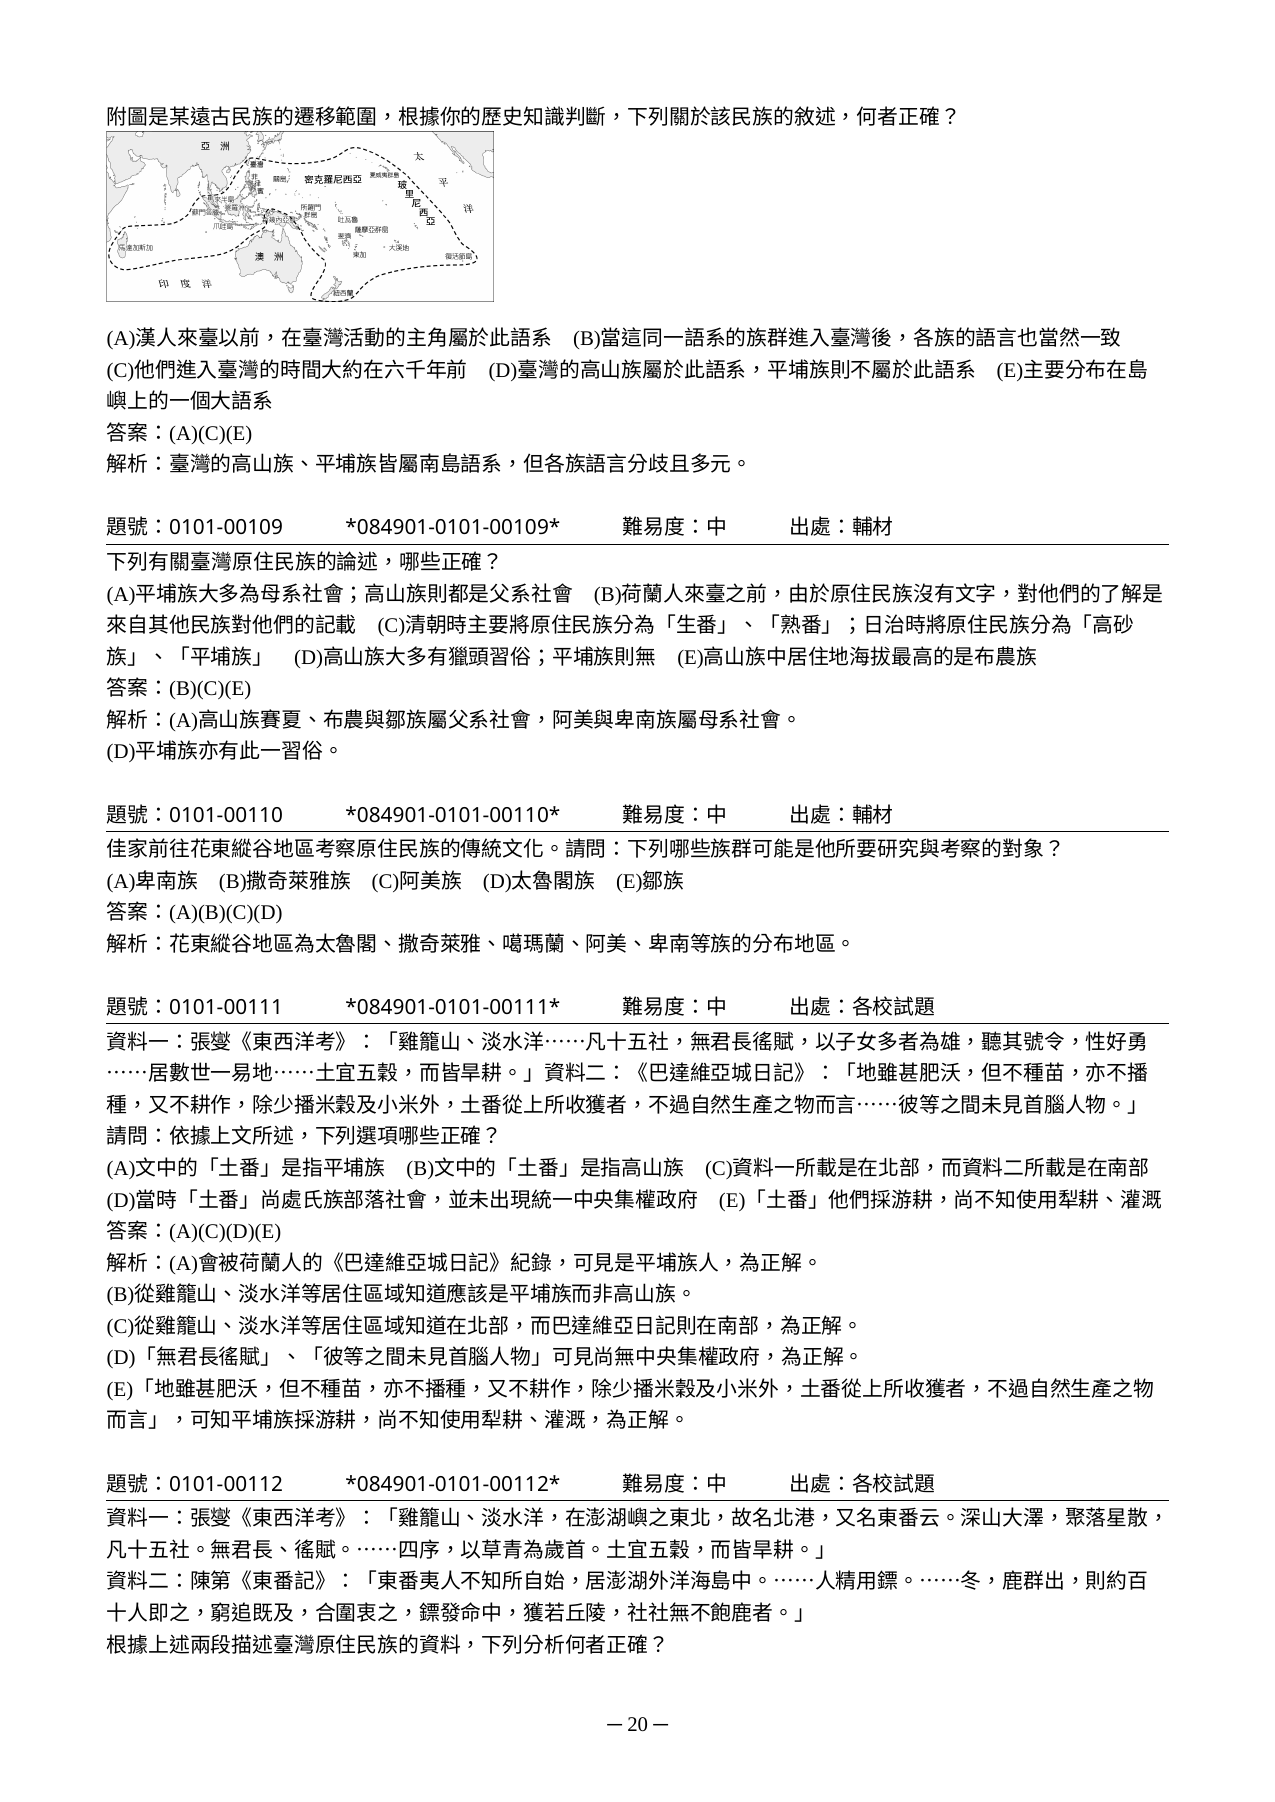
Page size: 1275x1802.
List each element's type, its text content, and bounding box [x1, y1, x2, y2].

text 解析：花東縱谷地區為太魯閣、撒奇萊雅、噶瑪蘭、阿美、卑南等族的分布地區。 [106, 927, 1169, 958]
text 題號：0101-00111 *084901-0101-00111* 難易度：中 出處：各校試題 [106, 990, 1169, 1023]
text 題號：0101-00110 *084901-0101-00110* 難易度：中 出處：輔材 [106, 797, 1169, 831]
text 資料一：張燮《東西洋考》：「雞籠山、淡水洋……凡十五社，無君長徭賦，以子女多者為雄，聽其號令，性好勇……居數世一易地……土宜五穀，而皆旱耕。」資料二：《巴達維亞城日記》：「地雖甚肥沃，但不種苗，亦不播種，又不耕作，除少播米穀及小米外，土番從上所收獲者，不過自然生產之物而言……彼等之間未見首腦人物。」請問：依據上文所述，下列選項哪些正確？ (A)文中的「土番」是指平埔族 (B)文中的「土番」是指高山族 (C)資料一所載是在北部，而資料二所載是在南部 (D)當時「土番」尚處氏族部落社會，並未出現統一中央集權政府 (E)「土番」他們採游耕，尚不知使用犁耕、灌溉 [106, 1024, 1169, 1214]
text 答案：(A)(B)(C)(D) [106, 895, 1169, 927]
text 下列有關臺灣原住民族的論述，哪些正確？ (A)平埔族大多為母系社會；高山族則都是父系社會 (B)荷蘭人來臺之前，由於原住民族沒有文字，對他們的了解是來自其他民族對他們的記載 (C)清朝時主要將原住民族分為「生番」、「熟番」；日治時將原住民族分為「高砂族」、「平埔族」 (D)高山族大多有獵頭習俗；平埔族則無 (E)高山族中居住地海拔最高的是布農族 [106, 545, 1169, 671]
text 解析：(A)會被荷蘭人的《巴達維亞城日記》紀錄，可見是平埔族人，為正解。 (B)從雞籠山、淡水洋等居住區域知道應該是平埔族而非高山族。 (C)從雞籠山、淡水洋等居住區域知道在北部，而巴達維亞日記則在南部，為正解。 (D)「無君長徭賦」、「彼等之間未見首腦人物」可見尚無中央集權政府，為正解。 (E)「地雖甚肥沃，但不種苗，亦不播種，又不耕作，除少播米穀及小米外，土番從上所收獲者，不過自然生產之物而言」，可知平埔族採游耕，尚不知使用犁耕、灌溉，為正解。 [106, 1245, 1169, 1435]
text 答案：(B)(C)(E) [106, 671, 1169, 702]
text 附圖是某遠古民族的遷移範圍，根據你的歷史知識判斷，下列關於該民族的敘述，何者正確？ (A)漢人來臺以前，在臺灣活動的主角屬於此語系 (B)當這同一語系的族群進入臺灣後，各族的語言也當然一致 (C)他們進入臺灣的時間大約在六千年前 (D)臺灣的高山族屬於此語系，平埔族則不屬於此語系 (E)主要分布在島嶼上的一個大語系 [106, 100, 1169, 415]
text 題號：0101-00112 *084901-0101-00112* 難易度：中 出處：各校試題 [106, 1466, 1169, 1500]
picture [106, 131, 494, 302]
text 答案：(A)(C)(E) [106, 415, 1169, 447]
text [106, 1501, 1169, 1659]
text 答案：(A)(C)(D)(E) [106, 1214, 1169, 1245]
text 題號：0101-00109 *084901-0101-00109* 難易度：中 出處：輔材 [106, 510, 1169, 544]
text 解析：臺灣的高山族、平埔族皆屬南島語系，但各族語言分歧且多元。 [106, 447, 1169, 478]
text 佳家前往花東縱谷地區考察原住民族的傳統文化。請問：下列哪些族群可能是他所要研究與考察的對象？ (A)卑南族 (B)撒奇萊雅族 (C)阿美族 (D)太魯閣族 (E)鄒族 [106, 832, 1169, 895]
text 解析：(A)高山族賽夏、布農與鄒族屬父系社會，阿美與卑南族屬母系社會。 (D)平埔族亦有此一習俗。 [106, 702, 1169, 766]
